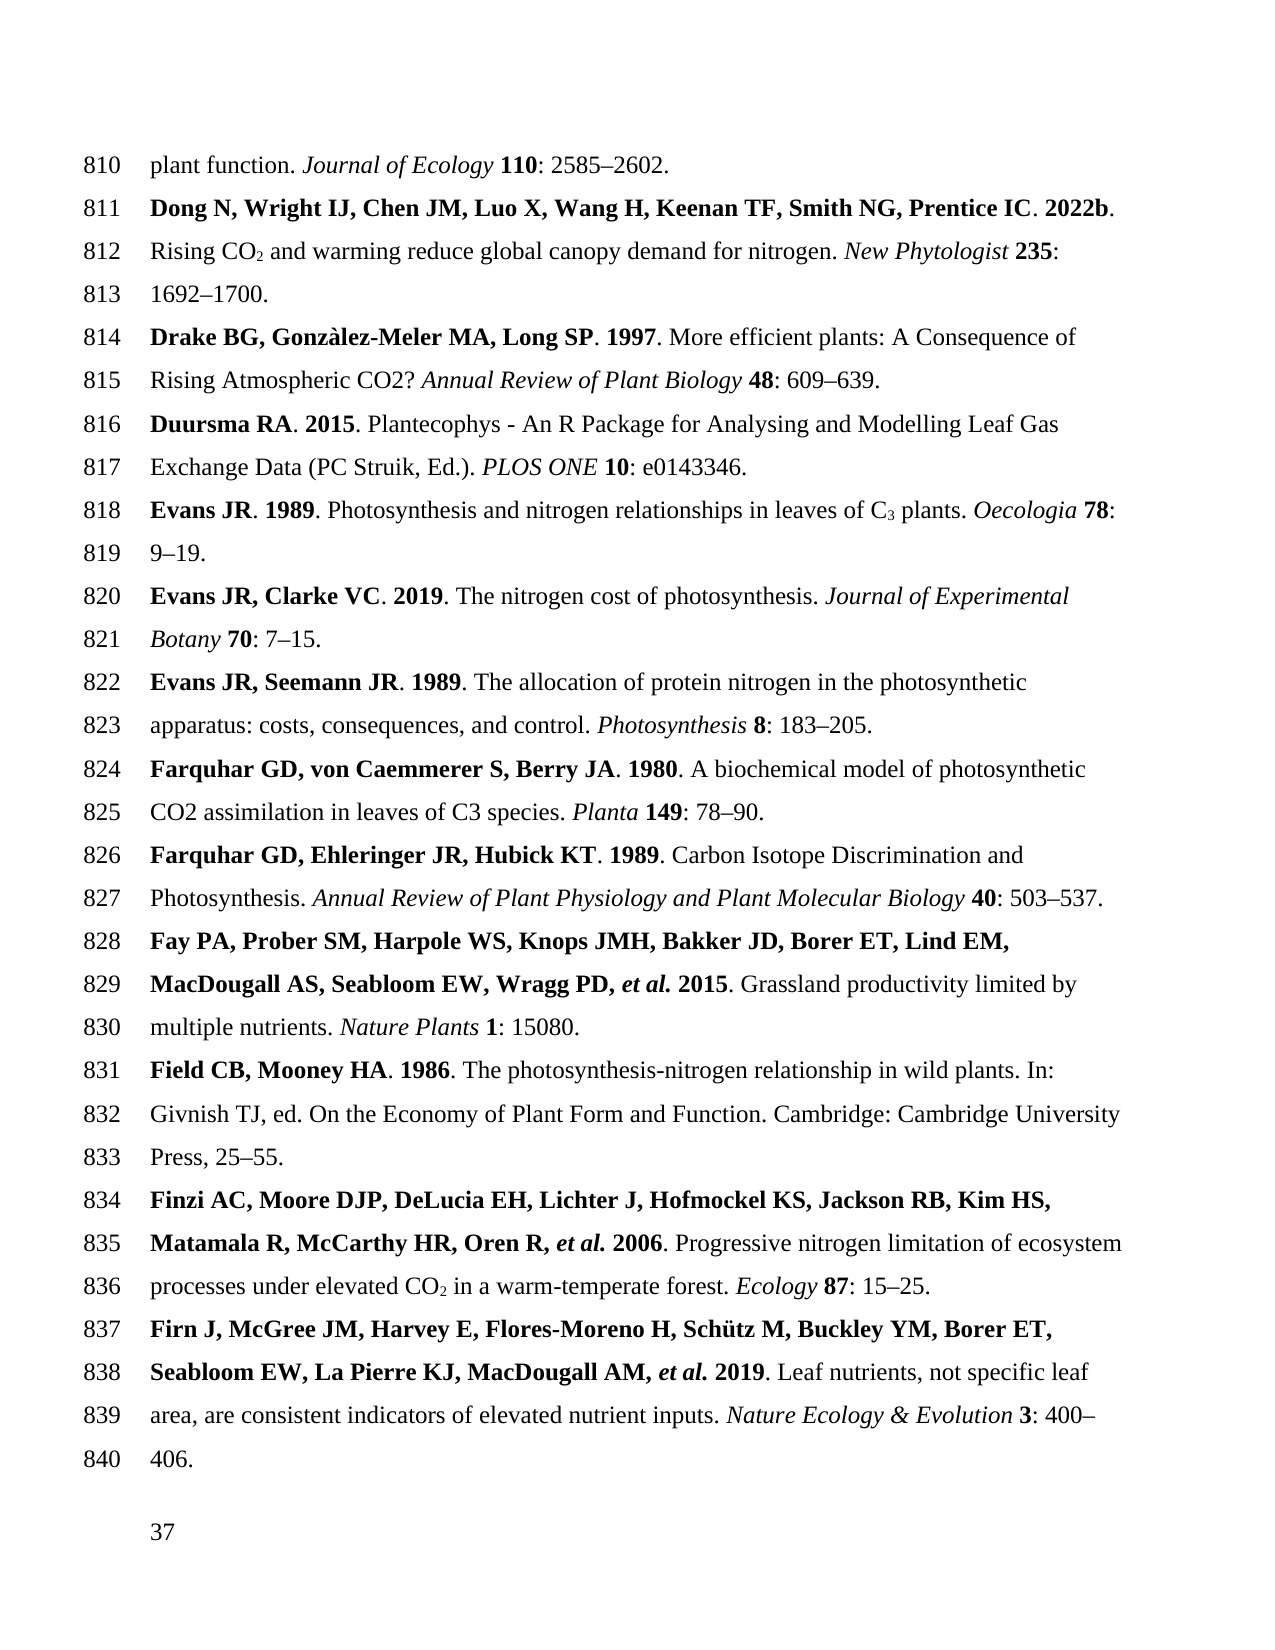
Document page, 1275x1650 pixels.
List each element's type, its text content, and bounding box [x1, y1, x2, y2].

text Duursma RA. 2015. Plantecophys - An R Package for Analysing and Modelling Leaf Gas Exchange Data (PC Struik, Ed.). PLOS ONE 10: e0143346. [150, 409, 1125, 481]
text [150, 150, 1125, 179]
text Evans JR. 1989. Photosynthesis and nitrogen relationships in leaves of C3 plants. Oecologia 78: 9–19. [150, 495, 1125, 567]
text Field CB, Mooney HA. 1986. The photosynthesis-nitrogen relationship in wild plants. In: Givnish TJ, ed. On the Economy of Plant Form and Function. Cambridge: Cambridge University Press, 25–55. [150, 1056, 1125, 1171]
text Dong N, Wright IJ, Chen JM, Luo X, Wang H, Keenan TF, Smith NG, Prentice IC. 2022b. Rising CO2 and warming reduce global canopy demand for nitrogen. New Phytologist 235: 1692–1700. [150, 193, 1125, 308]
text Firn J, McGree JM, Harvey E, Flores-Moreno H, Schütz M, Buckley YM, Borer ET, Seabloom EW, La Pierre KJ, MacDougall AM, et al. 2019. Leaf nutrients, not specific leaf area, are consistent indicators of elevated nutrient inputs. Nature Ecology & Evolution 3: 400–406. [150, 1314, 1125, 1472]
text Fay PA, Prober SM, Harpole WS, Knops JMH, Bakker JD, Borer ET, Lind EM, MacDougall AS, Seabloom EW, Wragg PD, et al. 2015. Grassland productivity limited by multiple nutrients. Nature Plants 1: 15080. [150, 926, 1125, 1041]
text Drake BG, Gonzàlez-Meler MA, Long SP. 1997. More efficient plants: A Consequence of Rising Atmospheric CO2? Annual Review of Plant Biology 48: 609–639. [150, 322, 1125, 394]
text Evans JR, Clarke VC. 2019. The nitrogen cost of photosynthesis. Journal of Experimental Botany 70: 7–15. [150, 581, 1125, 653]
text Farquhar GD, von Caemmerer S, Berry JA. 1980. A biochemical model of photosynthetic CO2 assimilation in leaves of C3 species. Planta 149: 78–90. [150, 754, 1125, 826]
text Farquhar GD, Ehleringer JR, Hubick KT. 1989. Carbon Isotope Discrimination and Photosynthesis. Annual Review of Plant Physiology and Plant Molecular Biology 40: 503–537. [150, 840, 1125, 912]
text Evans JR, Seemann JR. 1989. The allocation of protein nitrogen in the photosynthetic apparatus: costs, consequences, and control. Photosynthesis 8: 183–205. [150, 667, 1125, 739]
text Finzi AC, Moore DJP, DeLucia EH, Lichter J, Hofmockel KS, Jackson RB, Kim HS, Matamala R, McCarthy HR, Oren R, et al. 2006. Progressive nitrogen limitation of ecosystem processes under elevated CO2 in a warm-temperate forest. Ecology 87: 15–25. [150, 1185, 1125, 1300]
